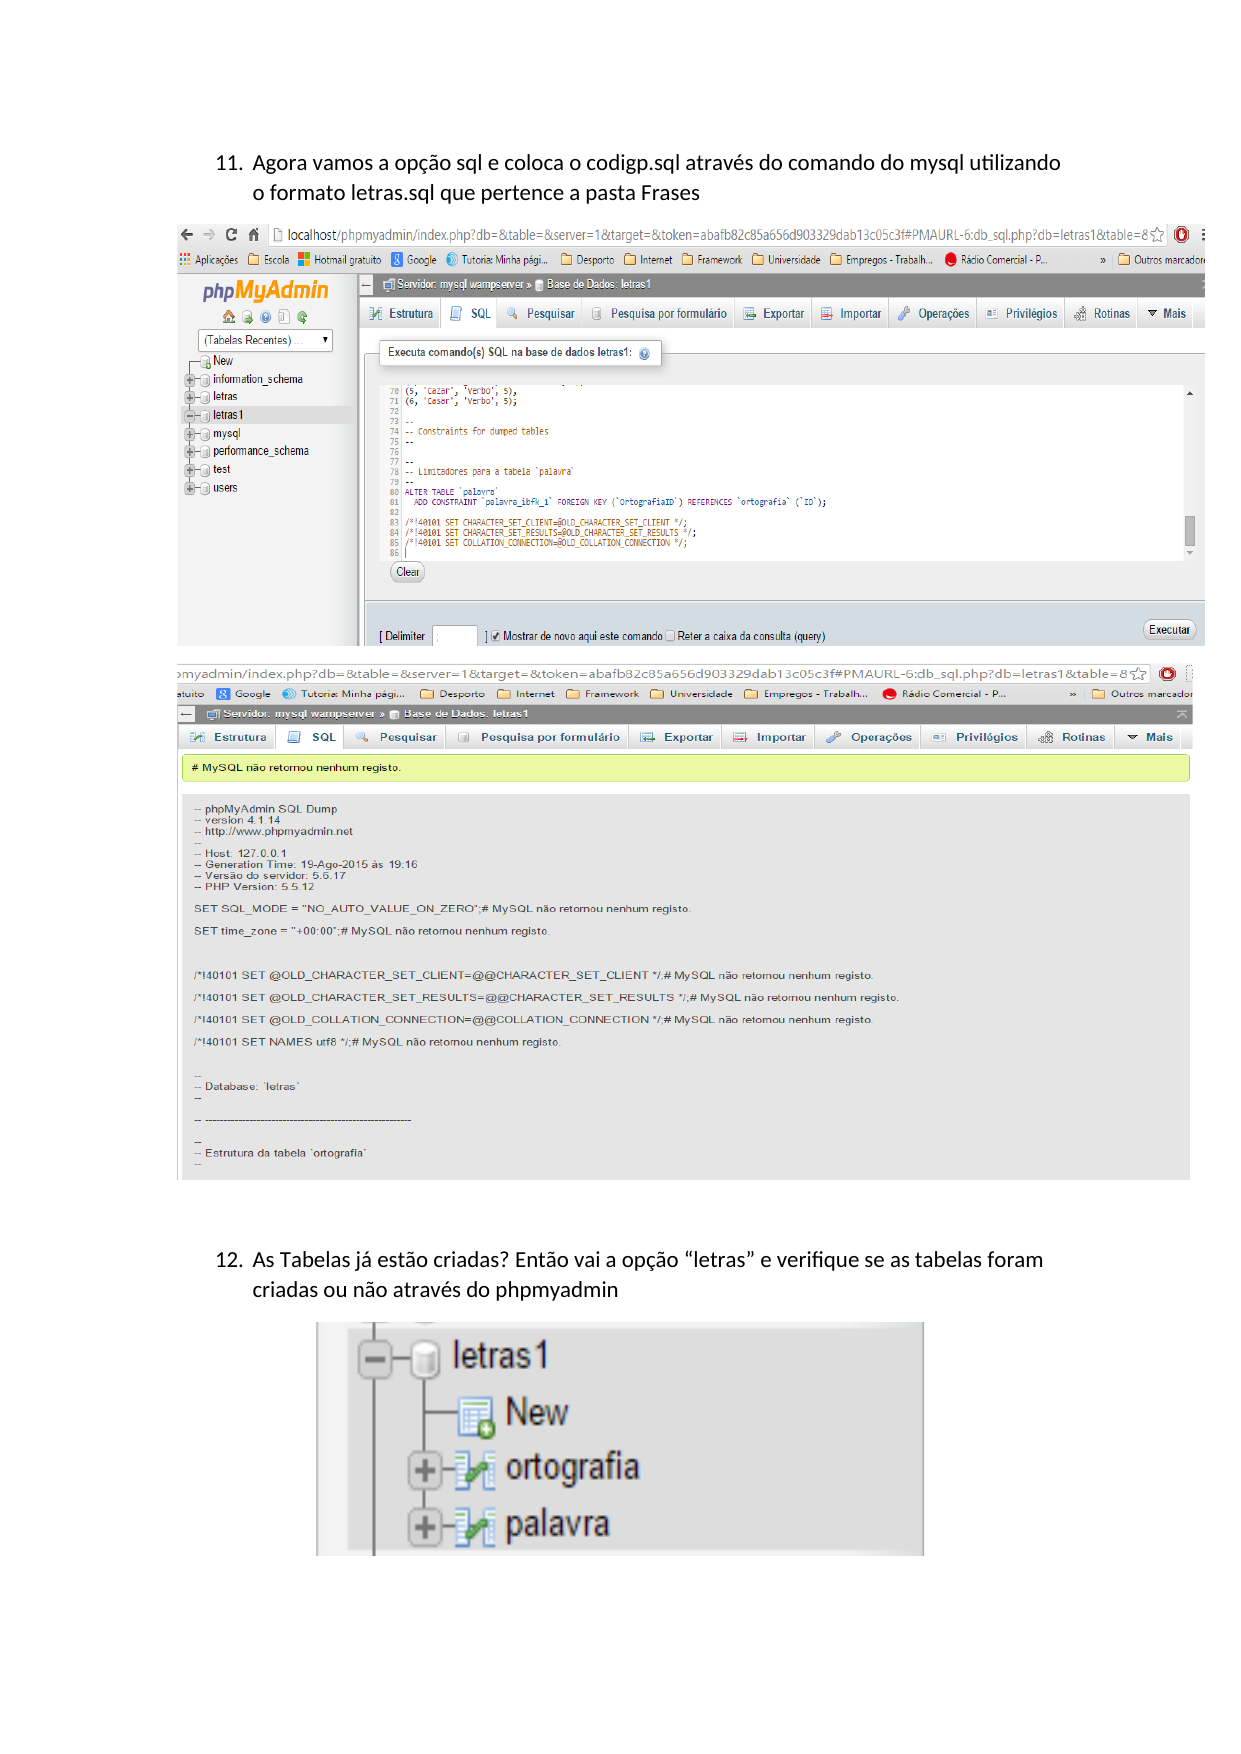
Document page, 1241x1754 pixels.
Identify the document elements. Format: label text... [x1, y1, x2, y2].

list As Tabelas já estão criadas? Então vai a opção “letras” e verifique se as tabelas foram criadas ou não através do phpmyadmin [215, 1245, 1063, 1303]
list Agora vamos a opção sql e coloca o codigp.sql através do comando do mysql utilizando o formato letras.sql que pertence a pasta Frases [215, 148, 1063, 206]
picture [177, 663, 1193, 1180]
picture [316, 1322, 925, 1556]
picture [177, 224, 1205, 646]
